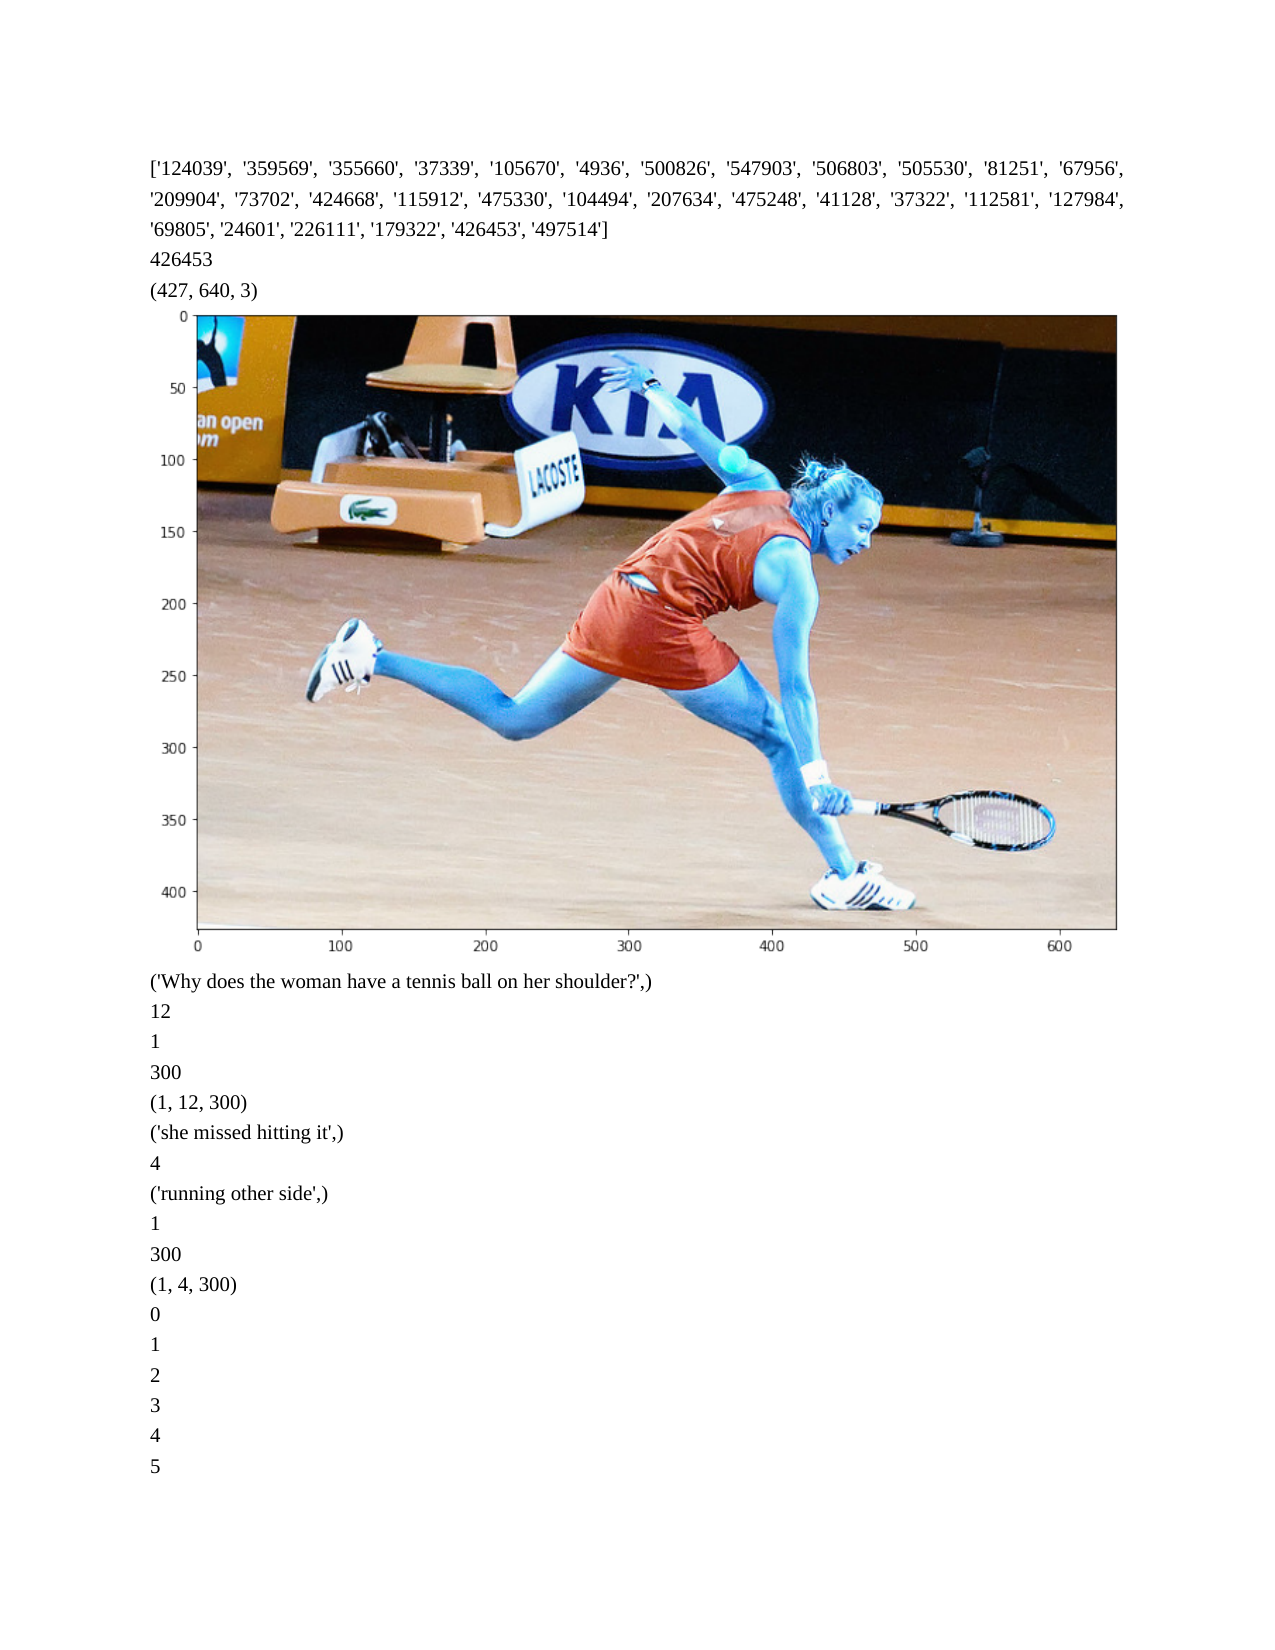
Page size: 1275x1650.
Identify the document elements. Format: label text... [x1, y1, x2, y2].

text 4 [150, 1417, 1125, 1447]
text 5 [150, 1447, 1125, 1478]
text 3 [150, 1387, 1125, 1417]
text 4 [150, 1144, 1125, 1174]
text (1, 4, 300) [150, 1266, 1125, 1296]
text 300 [150, 1053, 1125, 1084]
text 1 [150, 1205, 1125, 1235]
picture [150, 301, 1125, 963]
text 0 [150, 1296, 1125, 1326]
text (427, 640, 3) [150, 271, 1125, 301]
text 300 [150, 1235, 1125, 1266]
text 2 [150, 1356, 1125, 1387]
text (1, 12, 300) [150, 1084, 1125, 1114]
text 1 [150, 1023, 1125, 1053]
text ('Why does the woman have a tennis ball on her shoulder?',) [150, 963, 1125, 993]
text ['124039', '359569', '355660', '37339', '105670', '4936', '500826', '547903', '506803', '505530', '81251', '67956', '209904', '73702', '424668', '115912', '475330', '104494', '207634', '475248', '41128', '37322', '112581', '127984', '69805', '24601', '226111', '179322', '426453', '497514'] [150, 150, 1125, 241]
text 1 [150, 1326, 1125, 1356]
text ('running other side',) [150, 1174, 1125, 1205]
text 426453 [150, 241, 1125, 271]
text ('she missed hitting it',) [150, 1114, 1125, 1144]
text 12 [150, 993, 1125, 1023]
